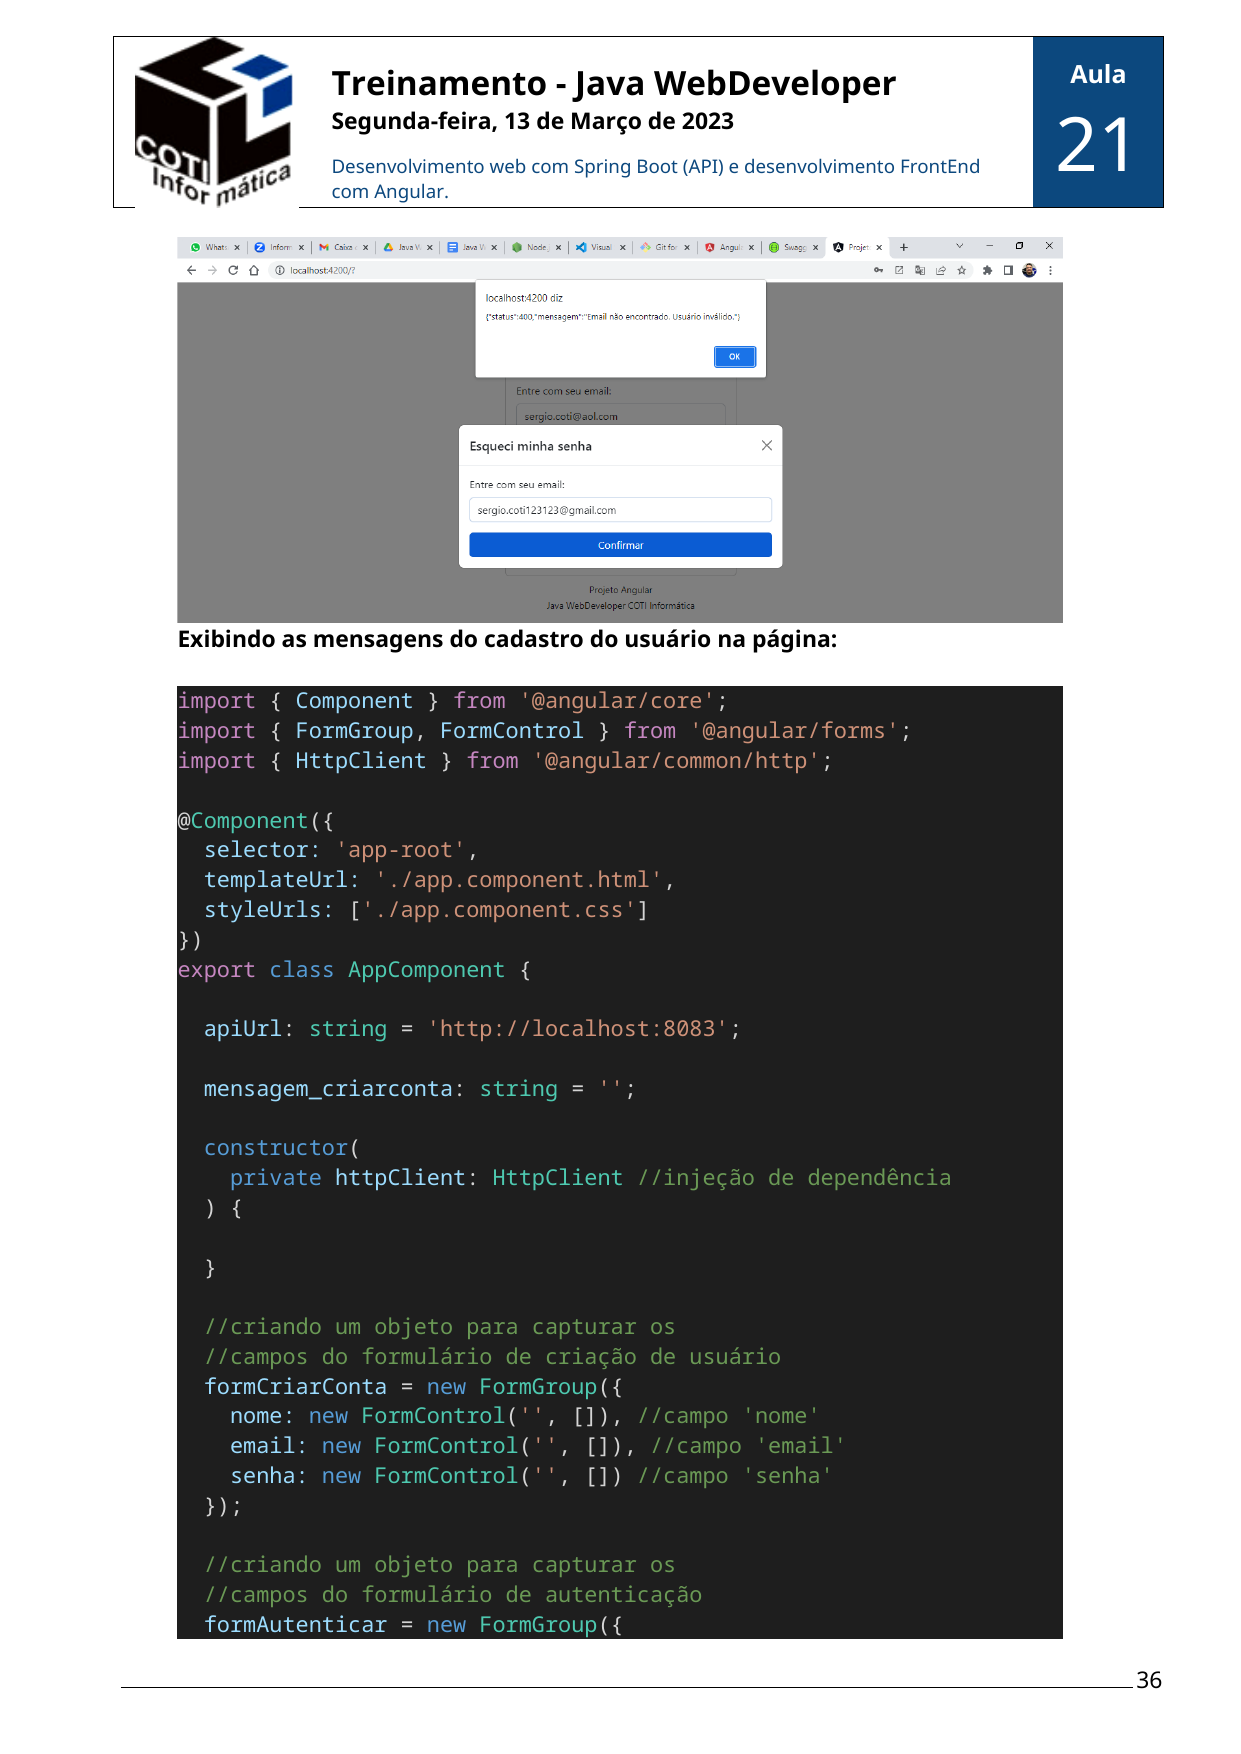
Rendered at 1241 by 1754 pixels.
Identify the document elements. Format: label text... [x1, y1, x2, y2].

text email: new FormControl('', []), //campo 'email' [177, 1430, 1063, 1460]
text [177, 1460, 1063, 1490]
text selector: 'app-root', [177, 834, 1063, 864]
text } [177, 1252, 1063, 1281]
text }); [177, 1490, 1063, 1520]
text ) { [177, 1192, 1063, 1222]
text constructor( [177, 1132, 1063, 1162]
text export class AppComponent { [177, 954, 1063, 983]
text nome: new FormControl('', []), //campo 'nome' [177, 1401, 1063, 1430]
picture [177, 237, 1063, 623]
text //criando um objeto para capturar os [177, 1311, 1063, 1341]
text apiUrl: string = 'http://localhost:8083'; [177, 1013, 1063, 1043]
text @Component({ [177, 805, 1063, 834]
text formCriarConta = new FormGroup({ [177, 1371, 1063, 1401]
text import { Component } from '@angular/core'; [177, 686, 1063, 715]
text Exibindo as mensagens do cadastro do usuário na página: [177, 623, 1063, 654]
text templateUrl: './app.component.html', [177, 864, 1063, 894]
text mensagem_criarconta: string = ''; [177, 1073, 1063, 1103]
text }) [177, 924, 1063, 954]
text styleUrls: ['./app.component.css'] [177, 894, 1063, 924]
text //criando um objeto para capturar os [177, 1549, 1063, 1579]
text private httpClient: HttpClient //injeção de dependência [177, 1162, 1063, 1192]
text //campos do formulário de autenticação [177, 1579, 1063, 1609]
text //campos do formulário de criação de usuário [177, 1341, 1063, 1371]
text import { FormGroup, FormControl } from '@angular/forms'; [177, 715, 1063, 745]
text import { HttpClient } from '@angular/common/http'; [177, 745, 1063, 775]
text formAutenticar = new FormGroup({ [177, 1609, 1063, 1639]
